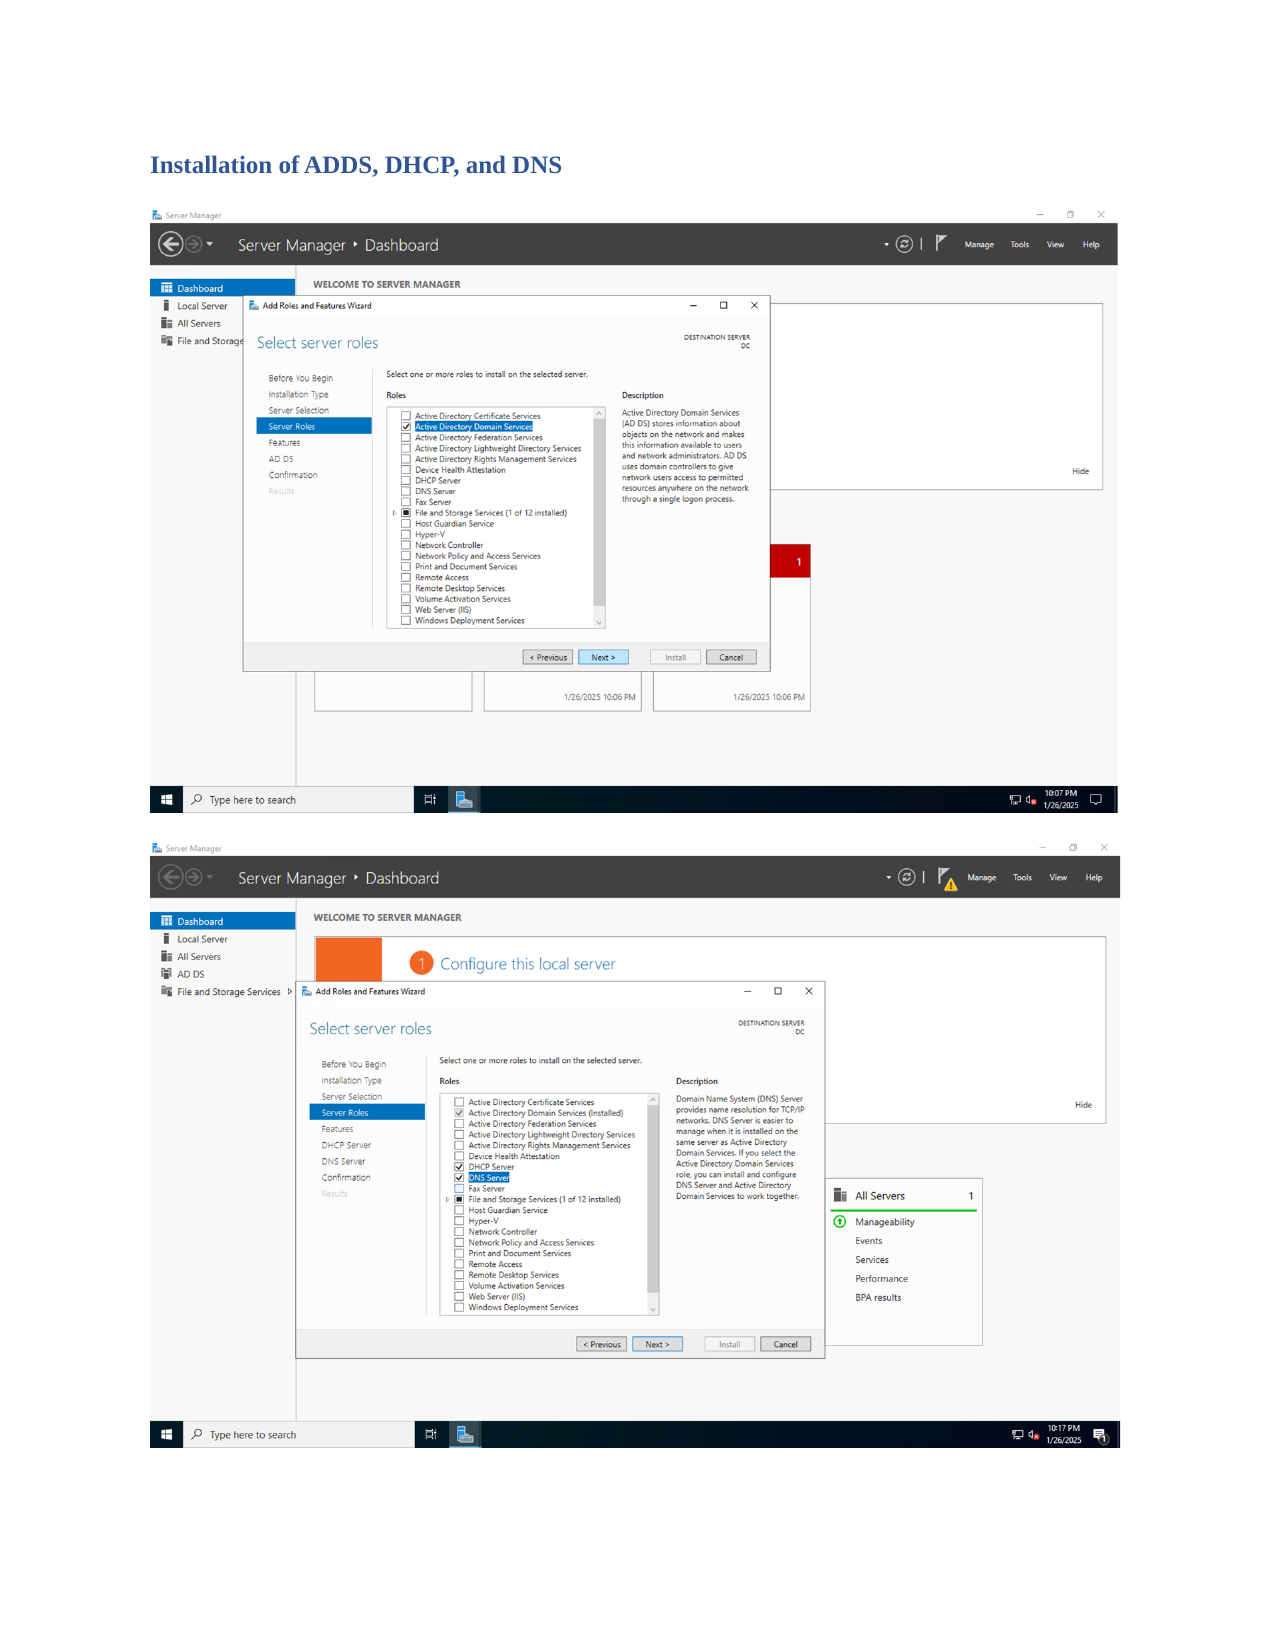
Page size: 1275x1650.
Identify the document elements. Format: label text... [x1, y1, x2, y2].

picture [150, 207, 1118, 813]
picture [150, 841, 1121, 1448]
subtitle Installation of ADDS, DHCP, and DNS [150, 150, 1114, 179]
